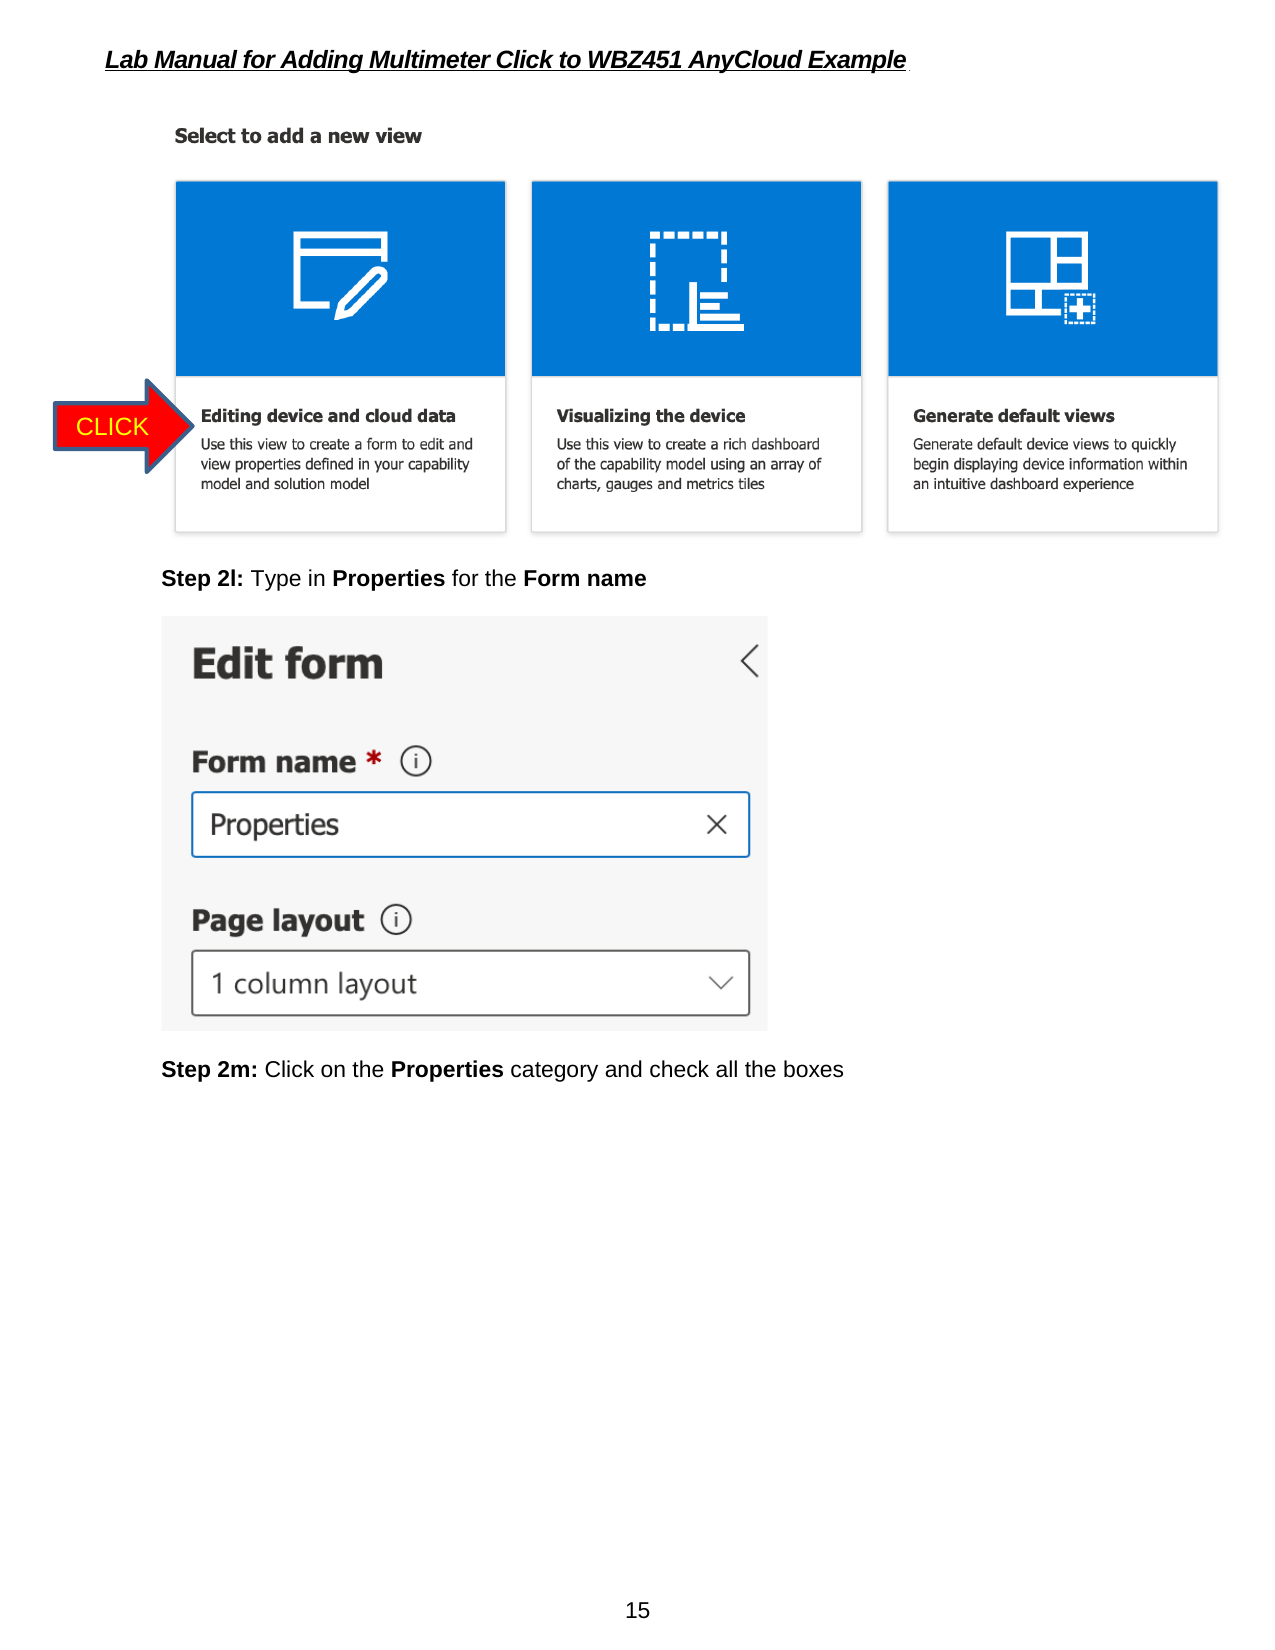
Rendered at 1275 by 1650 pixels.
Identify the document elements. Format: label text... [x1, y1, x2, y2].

picture [161, 120, 1227, 541]
picture [161, 616, 768, 1031]
text Step 2m: Click on the Properties category and check all the boxes [161, 1056, 1170, 1082]
text Step 2l: Type in Properties for the Form name [161, 565, 1170, 591]
